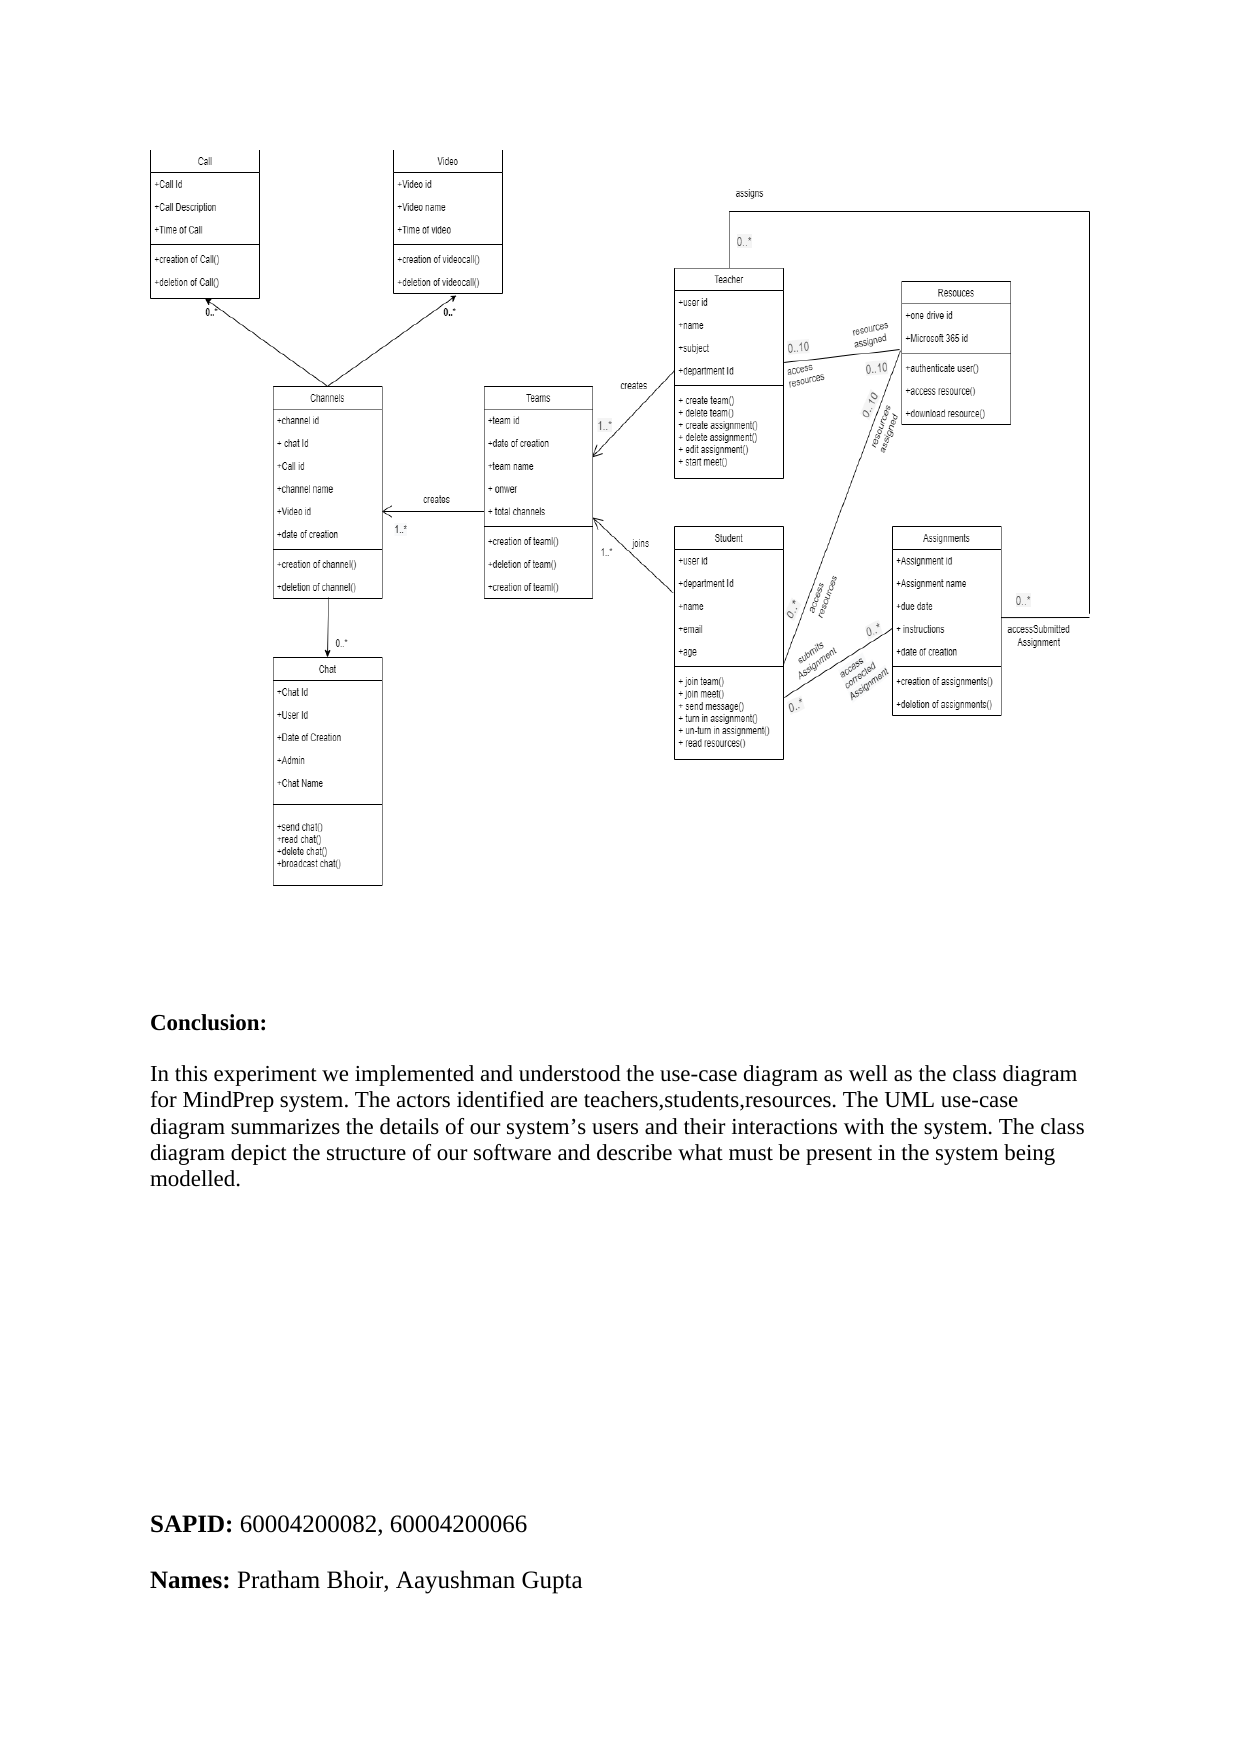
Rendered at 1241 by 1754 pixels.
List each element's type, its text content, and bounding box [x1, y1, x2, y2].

text SAPID: 60004200082, 60004200066 [150, 1509, 1090, 1538]
picture [150, 150, 1091, 888]
text In this experiment we implemented and understood the use-case diagram as well as the class diagram for MindPrep system. The actors identified are teachers,students,resources. The UML use-case diagram summarizes the details of our system’s users and their interactions with the system. The class diagram depict the structure of our software and describe what must be present in the system being modelled. [150, 1060, 1086, 1192]
text Conclusion: [150, 1009, 1090, 1035]
text Names: Pratham Bhoir, Aayushman Gupta [150, 1565, 1090, 1594]
